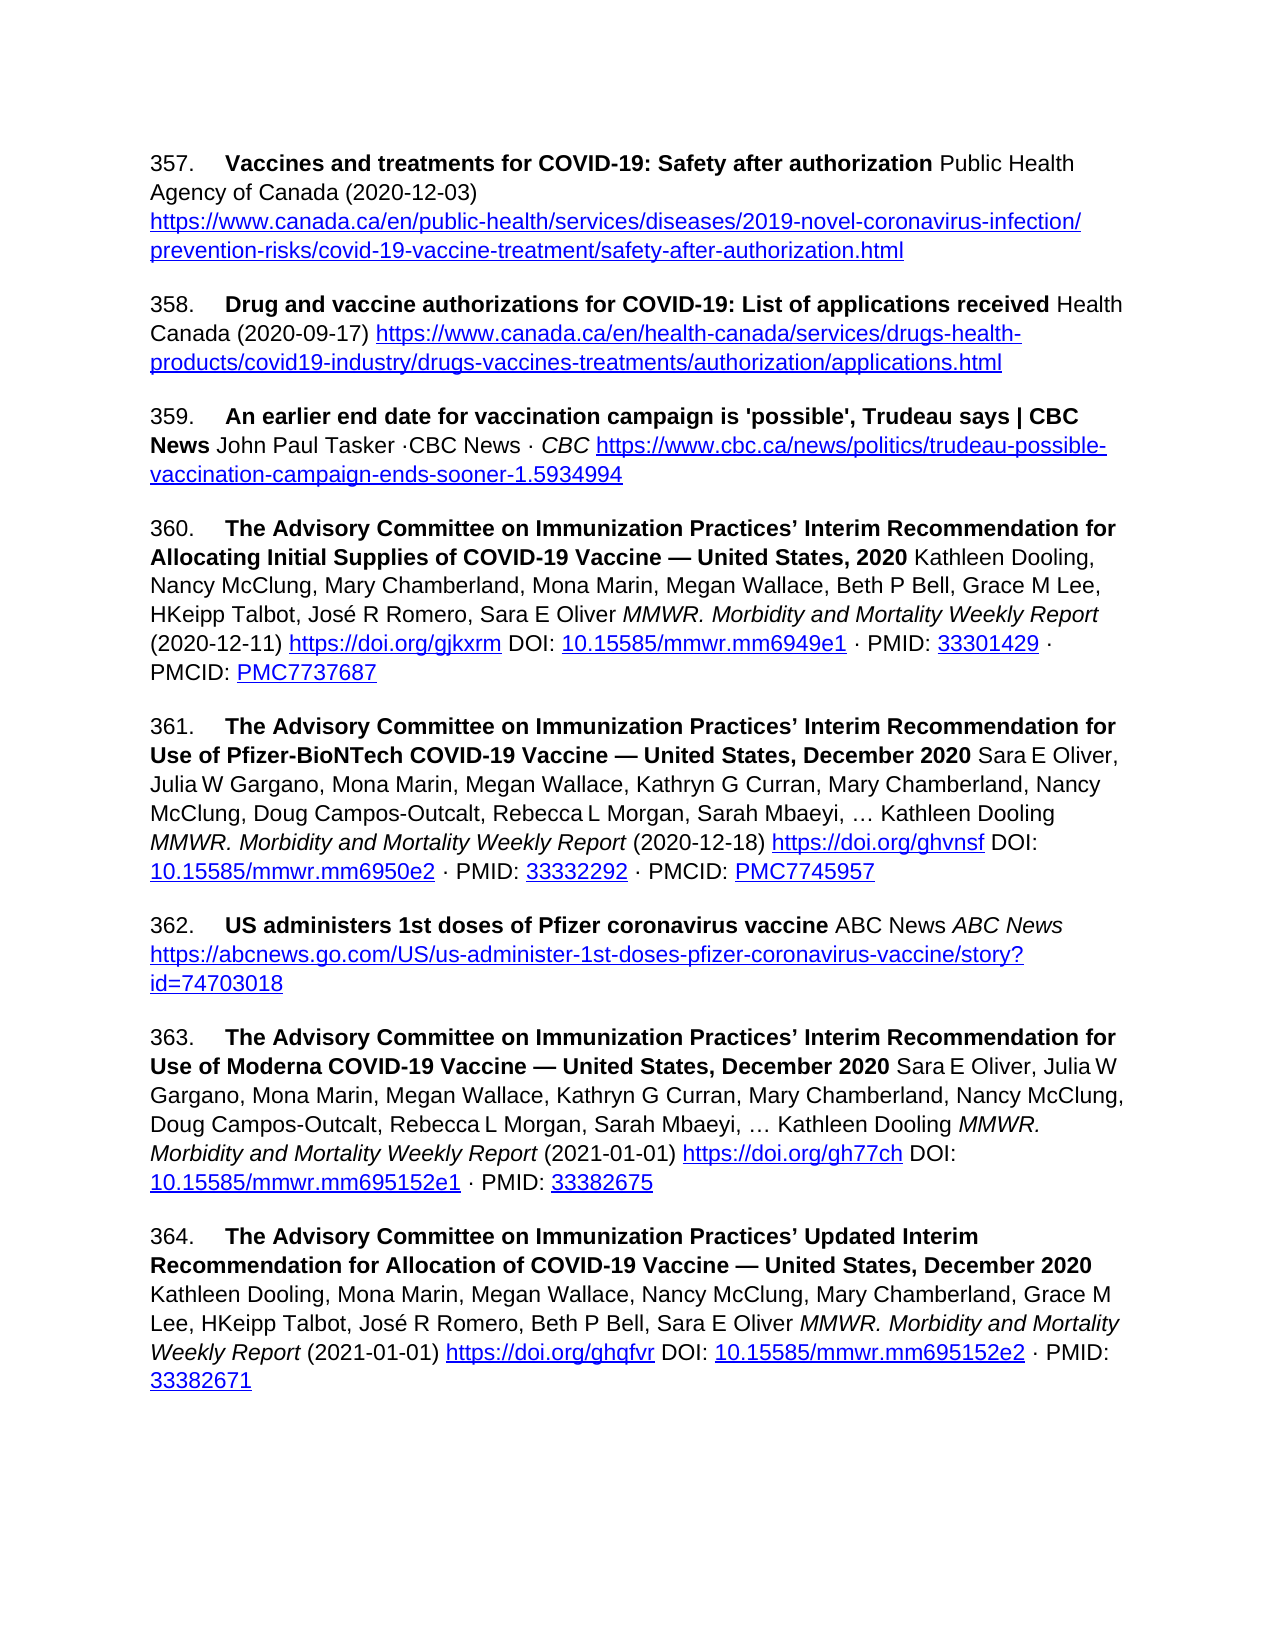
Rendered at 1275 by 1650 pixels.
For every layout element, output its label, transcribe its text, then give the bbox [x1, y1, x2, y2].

text 363. The Advisory Committee on Immunization Practices’ Interim Recommendation for Use of Moderna COVID-19 Vaccine — United States, December 2020 Sara E Oliver, Julia W Gargano, Mona Marin, Megan Wallace, Kathryn G Curran, Mary Chamberland, Nancy McClung, Doug Campos-Outcalt, Rebecca L Morgan, Sarah Mbaeyi, … Kathleen Dooling MMWR. Morbidity and Mortality Weekly Report (2021-01-01) https://doi.org/gh77ch DOI: 10.15585/mmwr.mm695152e1 · PMID: 33382675 [150, 1024, 1125, 1195]
text 360. The Advisory Committee on Immunization Practices’ Interim Recommendation for Allocating Initial Supplies of COVID-19 Vaccine — United States, 2020 Kathleen Dooling, Nancy McClung, Mary Chamberland, Mona Marin, Megan Wallace, Beth P Bell, Grace M Lee, HKeipp Talbot, José R Romero, Sara E Oliver MMWR. Morbidity and Mortality Weekly Report (2020-12-11) https://doi.org/gjkxrm DOI: 10.15585/mmwr.mm6949e1 · PMID: 33301429 · PMCID: PMC7737687 [150, 514, 1125, 686]
text 364. The Advisory Committee on Immunization Practices’ Updated Interim Recommendation for Allocation of COVID-19 Vaccine — United States, December 2020 Kathleen Dooling, Mona Marin, Megan Wallace, Nancy McClung, Mary Chamberland, Grace M Lee, HKeipp Talbot, José R Romero, Beth P Bell, Sara E Oliver MMWR. Morbidity and Mortality Weekly Report (2021-01-01) https://doi.org/ghqfvr DOI: 10.15585/mmwr.mm695152e2 · PMID: 33382671 [150, 1223, 1125, 1394]
text 359. An earlier end date for vaccination campaign is 'possible', Trudeau says | CBC News John Paul Tasker ·CBC News · CBC https://www.cbc.ca/news/politics/trudeau-possible-vaccination-campaign-ends-sooner-1.5934994 [150, 403, 1125, 487]
text 357. Vaccines and treatments for COVID-19: Safety after authorization Public Health Agency of Canada (2020-12-03) https://www.canada.ca/en/public-health/services/diseases/2019-novel-coronavirus-infection/prevention-risks/covid-19-vaccine-treatment/safety-after-authorization.html [150, 150, 1125, 263]
text 361. The Advisory Committee on Immunization Practices’ Interim Recommendation for Use of Pfizer-BioNTech COVID-19 Vaccine — United States, December 2020 Sara E Oliver, Julia W Gargano, Mona Marin, Megan Wallace, Kathryn G Curran, Mary Chamberland, Nancy McClung, Doug Campos-Outcalt, Rebecca L Morgan, Sarah Mbaeyi, … Kathleen Dooling MMWR. Morbidity and Mortality Weekly Report (2020-12-18) https://doi.org/ghvnsf DOI: 10.15585/mmwr.mm6950e2 · PMID: 33332292 · PMCID: PMC7745957 [150, 713, 1125, 884]
text 362. US administers 1st doses of Pfizer coronavirus vaccine ABC News ABC News https://abcnews.go.com/US/us-administer-1st-doses-pfizer-coronavirus-vaccine/story?id=74703018 [150, 912, 1125, 996]
text 358. Drug and vaccine authorizations for COVID-19: List of applications received Health Canada (2020-09-17) https://www.canada.ca/en/health-canada/services/drugs-health-products/covid19-industry/drugs-vaccines-treatments/authorization/applications.html [150, 291, 1125, 375]
